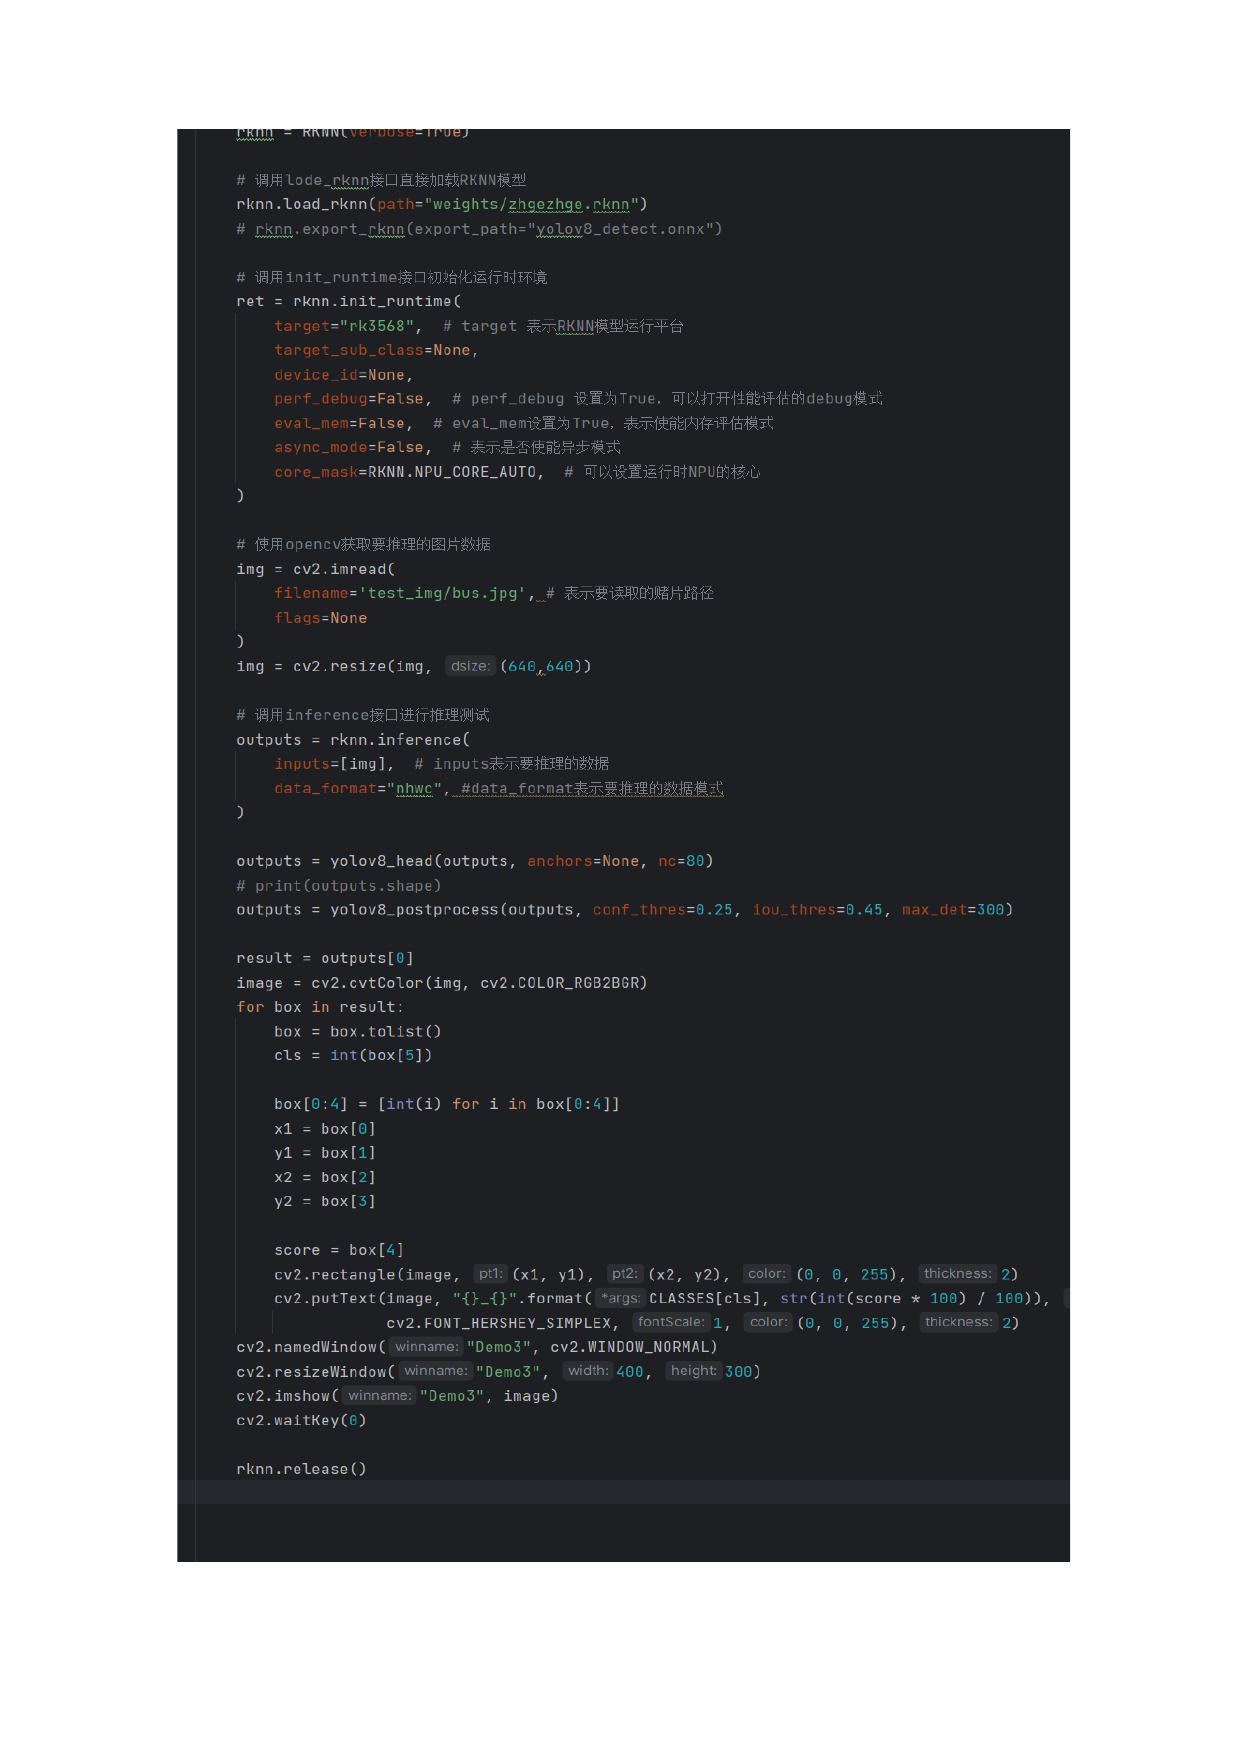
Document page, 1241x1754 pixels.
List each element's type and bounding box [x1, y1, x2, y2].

picture [177, 129, 1071, 1562]
